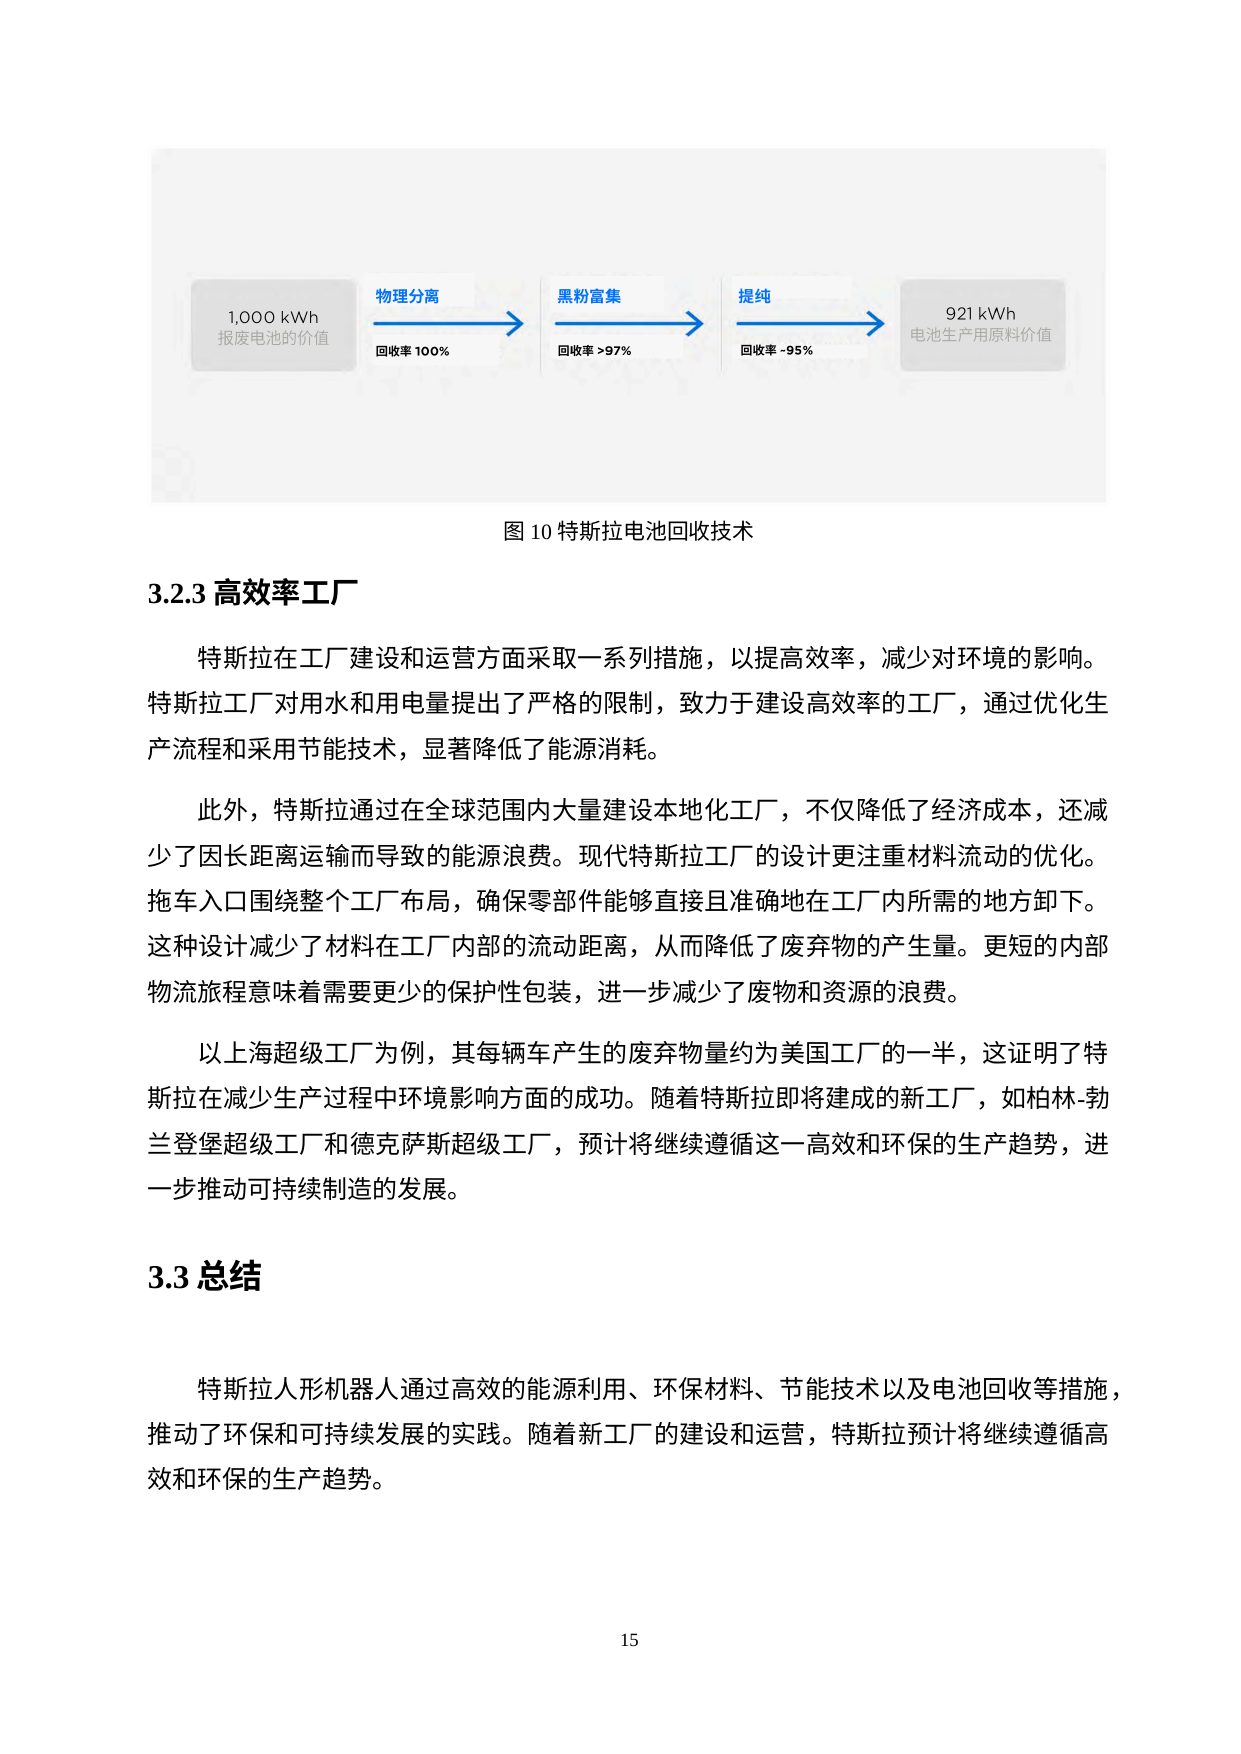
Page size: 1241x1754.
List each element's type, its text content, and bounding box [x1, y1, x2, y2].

subtitle 3.3总结 [148, 1242, 1110, 1307]
text 3.2.3 高效率工厂 [148, 569, 1110, 612]
list 此外，特斯拉通过在全球范围内大量建设本地化工厂，不仅降低了经济成本，还减少了因长距离运输而导致的能源浪费。现代特斯拉工厂的设计更注重材料流动的优化。拖车入口围绕整个工厂布局，确保零部件能够直接且准确地在工厂内所需的地方卸下。这种设计减少了材料在工厂内部的流动距离，从而降低了废弃物的产生量。更短的内部物流旅程意味着需要更少的保护性包装，进一步减少了废物和资源的浪费。 [148, 791, 1110, 1008]
text 图10 特斯拉电池回收技术 [148, 514, 1110, 545]
list 以上海超级工厂为例，其每辆车产生的废弃物量约为美国工厂的一半，这证明了特斯拉在减少生产过程中环境影响方面的成功。随着特斯拉即将建成的新工厂，如柏林-勃兰登堡超级工厂和德克萨斯超级工厂，预计将继续遵循这一高效和环保的生产趋势，进一步推动可持续制造的发展。 [148, 1034, 1110, 1206]
list 特斯拉在工厂建设和运营方面采取一系列措施，以提高效率，减少对环境的影响。特斯拉工厂对用水和用电量提出了严格的限制，致力于建设高效率的工厂，通过优化生产流程和采用节能技术，显著降低了能源消耗。 [148, 639, 1110, 766]
list 特斯拉人形机器人通过高效的能源利用、环保材料、节能技术以及电池回收等措施，推动了环保和可持续发展的实践。随着新工厂的建设和运营，特斯拉预计将继续遵循高效和环保的生产趋势。 [148, 1369, 1110, 1496]
picture [147, 145, 1111, 507]
